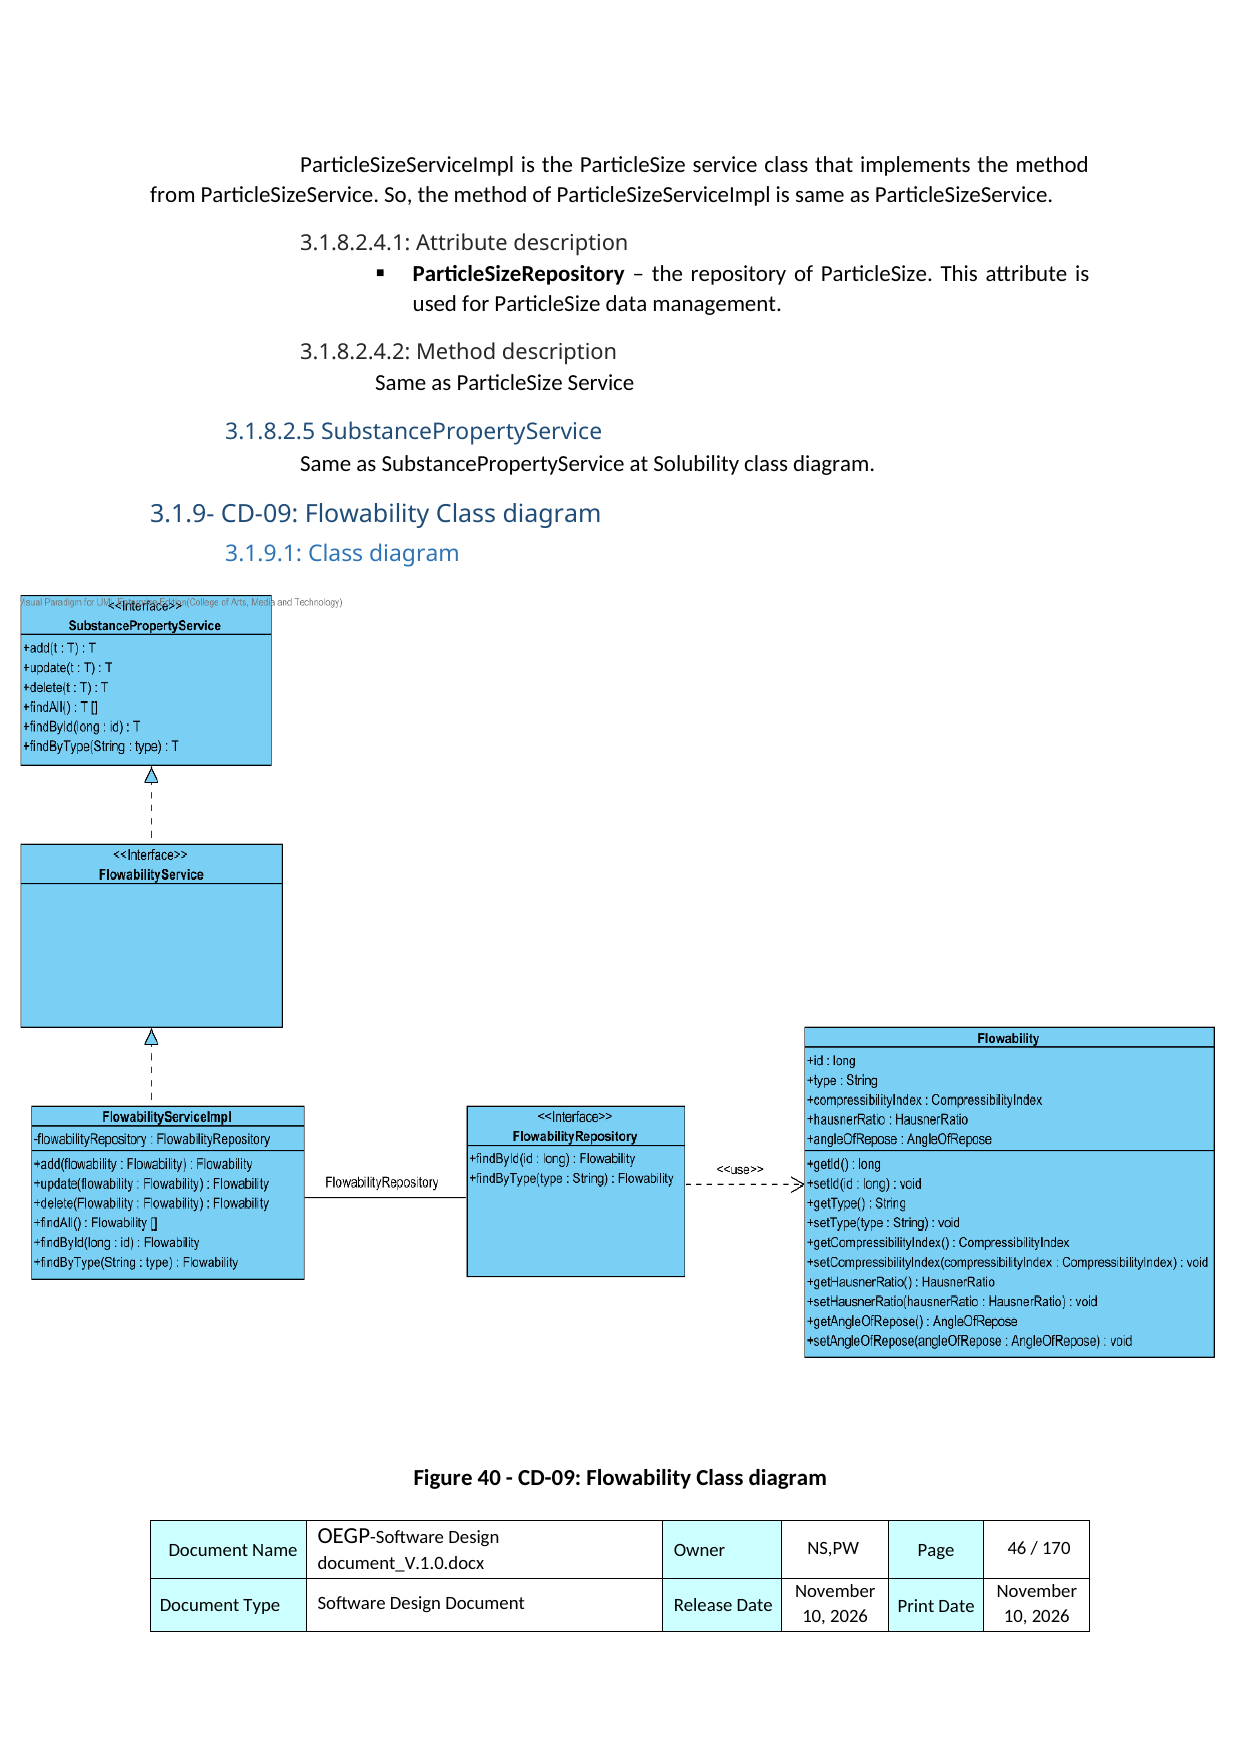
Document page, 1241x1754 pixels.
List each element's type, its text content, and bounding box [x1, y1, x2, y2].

picture [18, 593, 1216, 1359]
text Same as SubstancePropertyService at Solubility class diagram. [150, 449, 1090, 477]
subtitle 3.1.8.2.4.2: Method description [225, 336, 1090, 366]
subtitle 3.1.9- CD-09: Flowability Class diagram [150, 496, 1090, 530]
list ParticleSizeRepository – the repository of ParticleSize. This attribute is used for ParticleSize data management. [375, 259, 1090, 317]
subtitle 3.1.8.2.5 SubstancePropertyService [150, 415, 1090, 446]
subtitle 3.1.9.1: Class diagram [150, 537, 1090, 568]
text Figure 40 - CD-09: Flowability Class diagram [150, 1463, 1090, 1491]
subtitle 3.1.8.2.4.1: Attribute description [225, 227, 1090, 257]
text ParticleSizeServiceImpl is the ParticleSize service class that implements the method from ParticleSizeService. So, the method of ParticleSizeServiceImpl is same as ParticleSizeService. [150, 150, 1090, 208]
text Same as ParticleSize Service [150, 368, 1090, 396]
